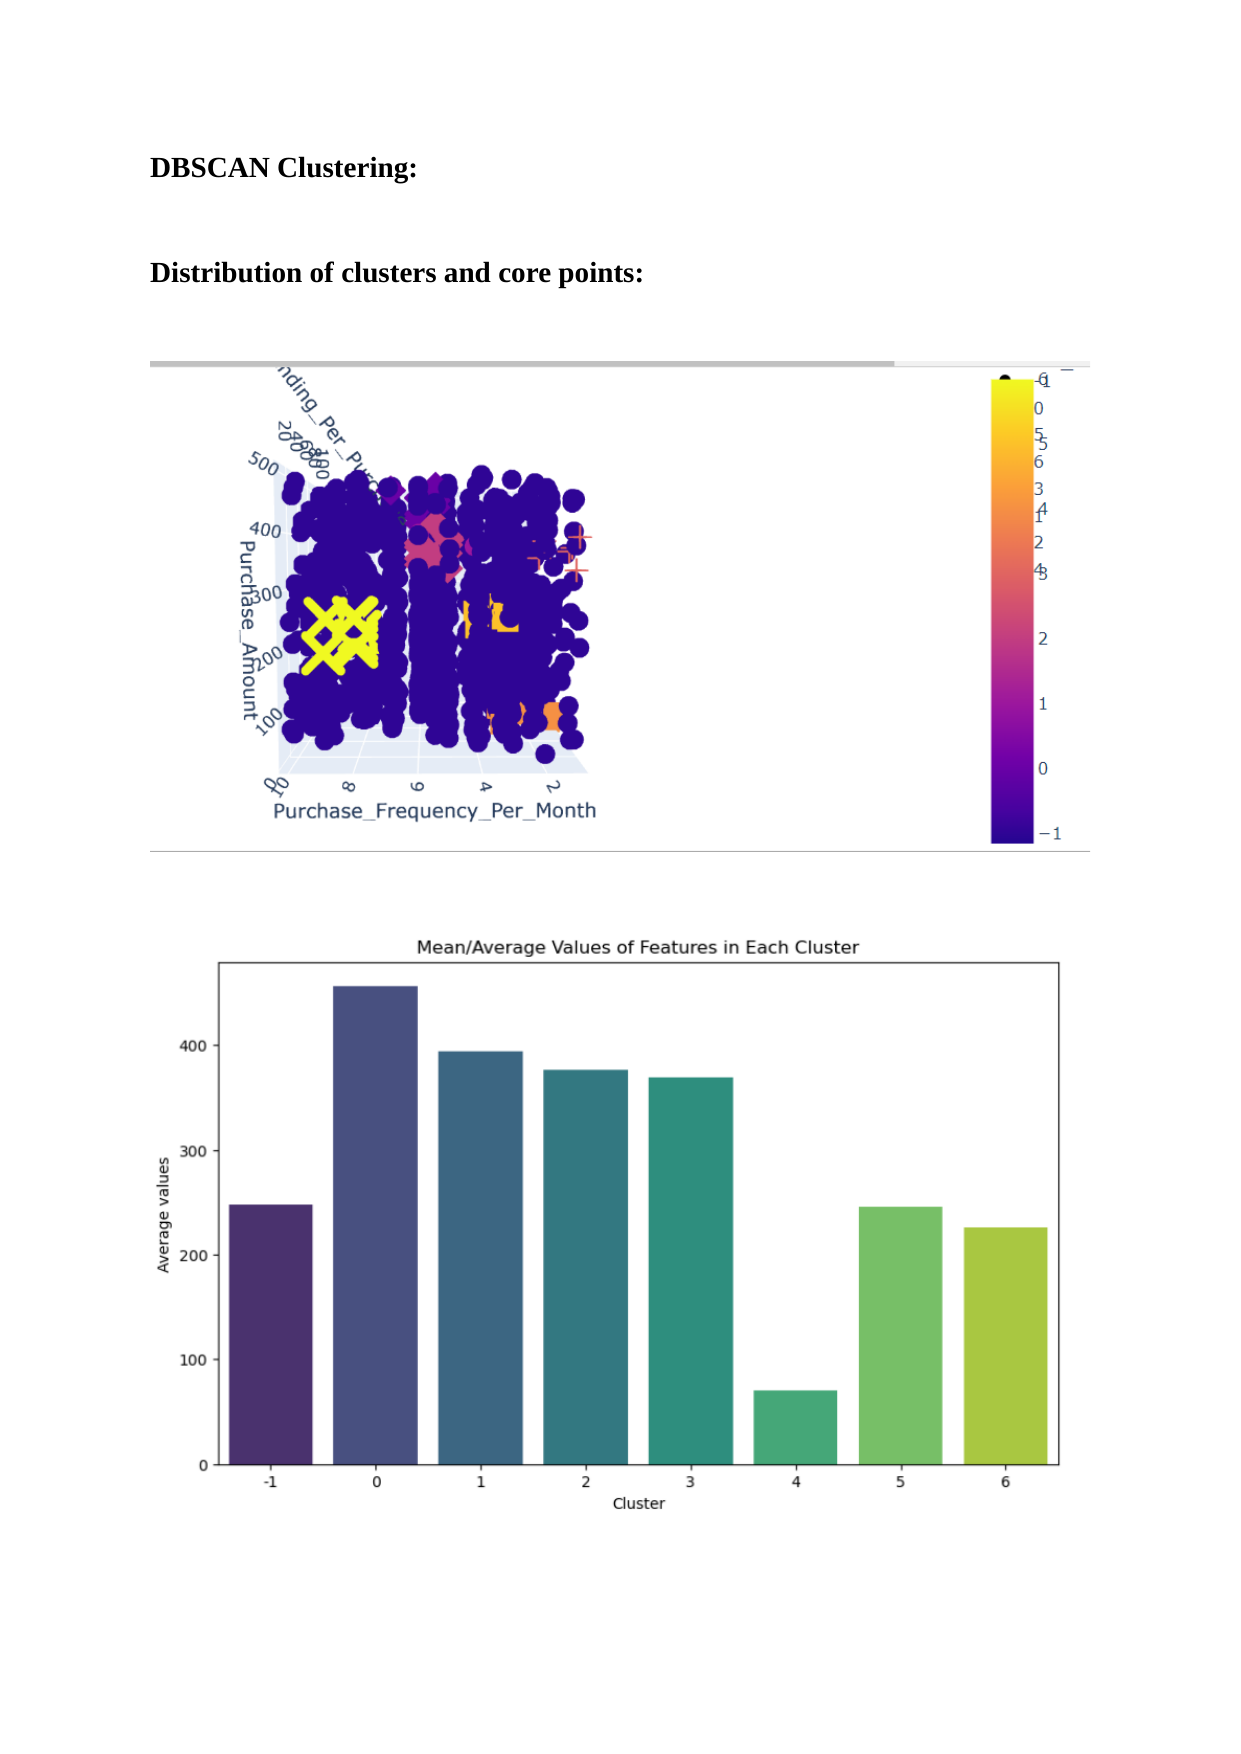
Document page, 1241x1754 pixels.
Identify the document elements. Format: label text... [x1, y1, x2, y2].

text DBSCAN Clustering: [150, 150, 1090, 183]
picture [150, 922, 1091, 1522]
text Distribution of clusters and core points: [150, 256, 1090, 289]
picture [150, 361, 1091, 852]
